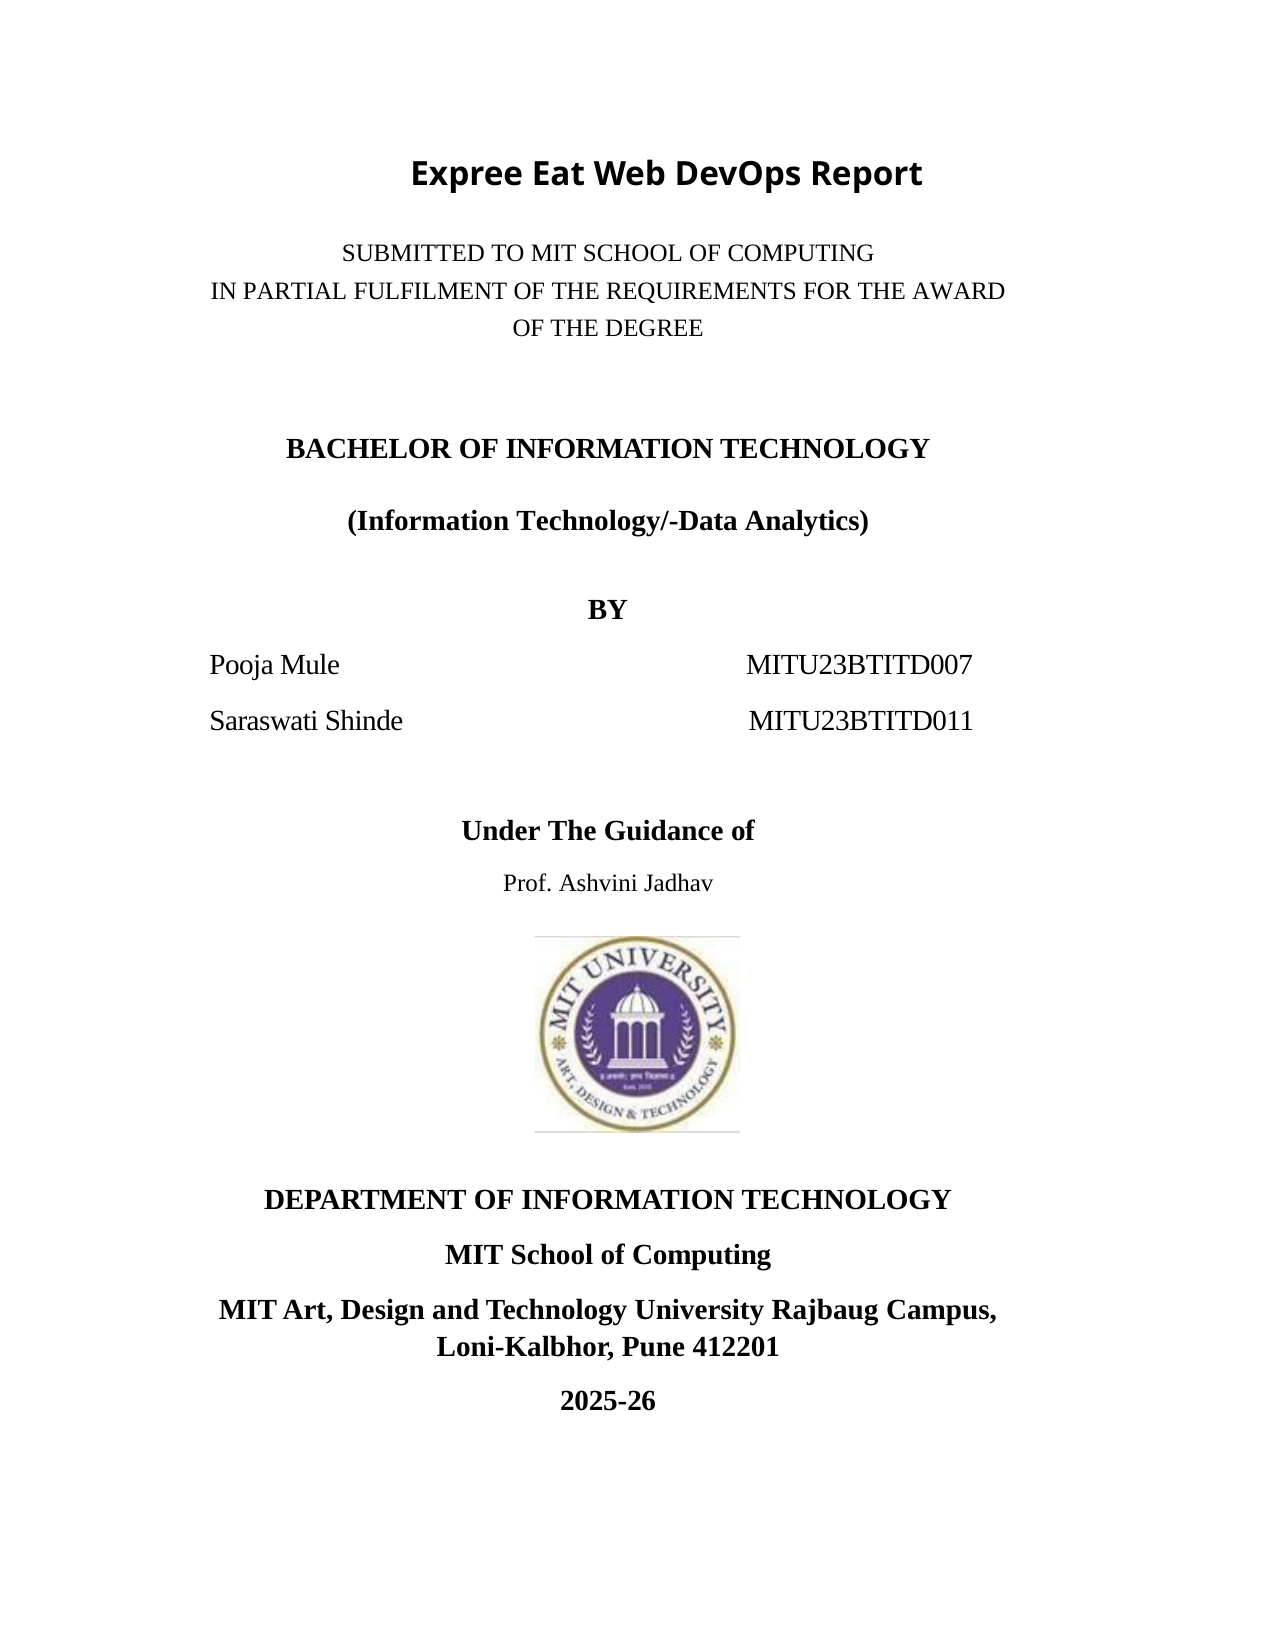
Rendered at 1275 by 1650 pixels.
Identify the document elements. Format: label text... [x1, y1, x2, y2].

text (Information Technology/-Data Analytics) [209, 503, 1007, 536]
text 2025-26 [209, 1383, 1007, 1416]
text MIT School of Computing [209, 1237, 1007, 1271]
text SUBMITTED TO MIT SCHOOL OF COMPUTING [209, 238, 1007, 267]
picture [534, 936, 741, 1133]
text Prof. Ashvini Jadhav [209, 868, 1007, 897]
text Expree Eat Web DevOps Report [150, 150, 1125, 195]
text BY [209, 592, 1007, 626]
text Pooja Mule MITU23BTITD007 [209, 647, 1007, 681]
text Saraswati Shinde MITU23BTITD011 [209, 703, 1007, 736]
text DEPARTMENT OF INFORMATION TECHNOLOGY [209, 1182, 1007, 1216]
text Under The Guidance of [209, 813, 1007, 847]
text IN PARTIAL FULFILMENT OF THE REQUIREMENTS FOR THE AWARD OF THE DEGREE [209, 276, 1007, 342]
text MIT Art, Design and Technology University Rajbaug Campus, Loni-Kalbhor, Pune 412201 [208, 1292, 1007, 1363]
text BACHELOR OF INFORMATION TECHNOLOGY [209, 431, 1007, 465]
